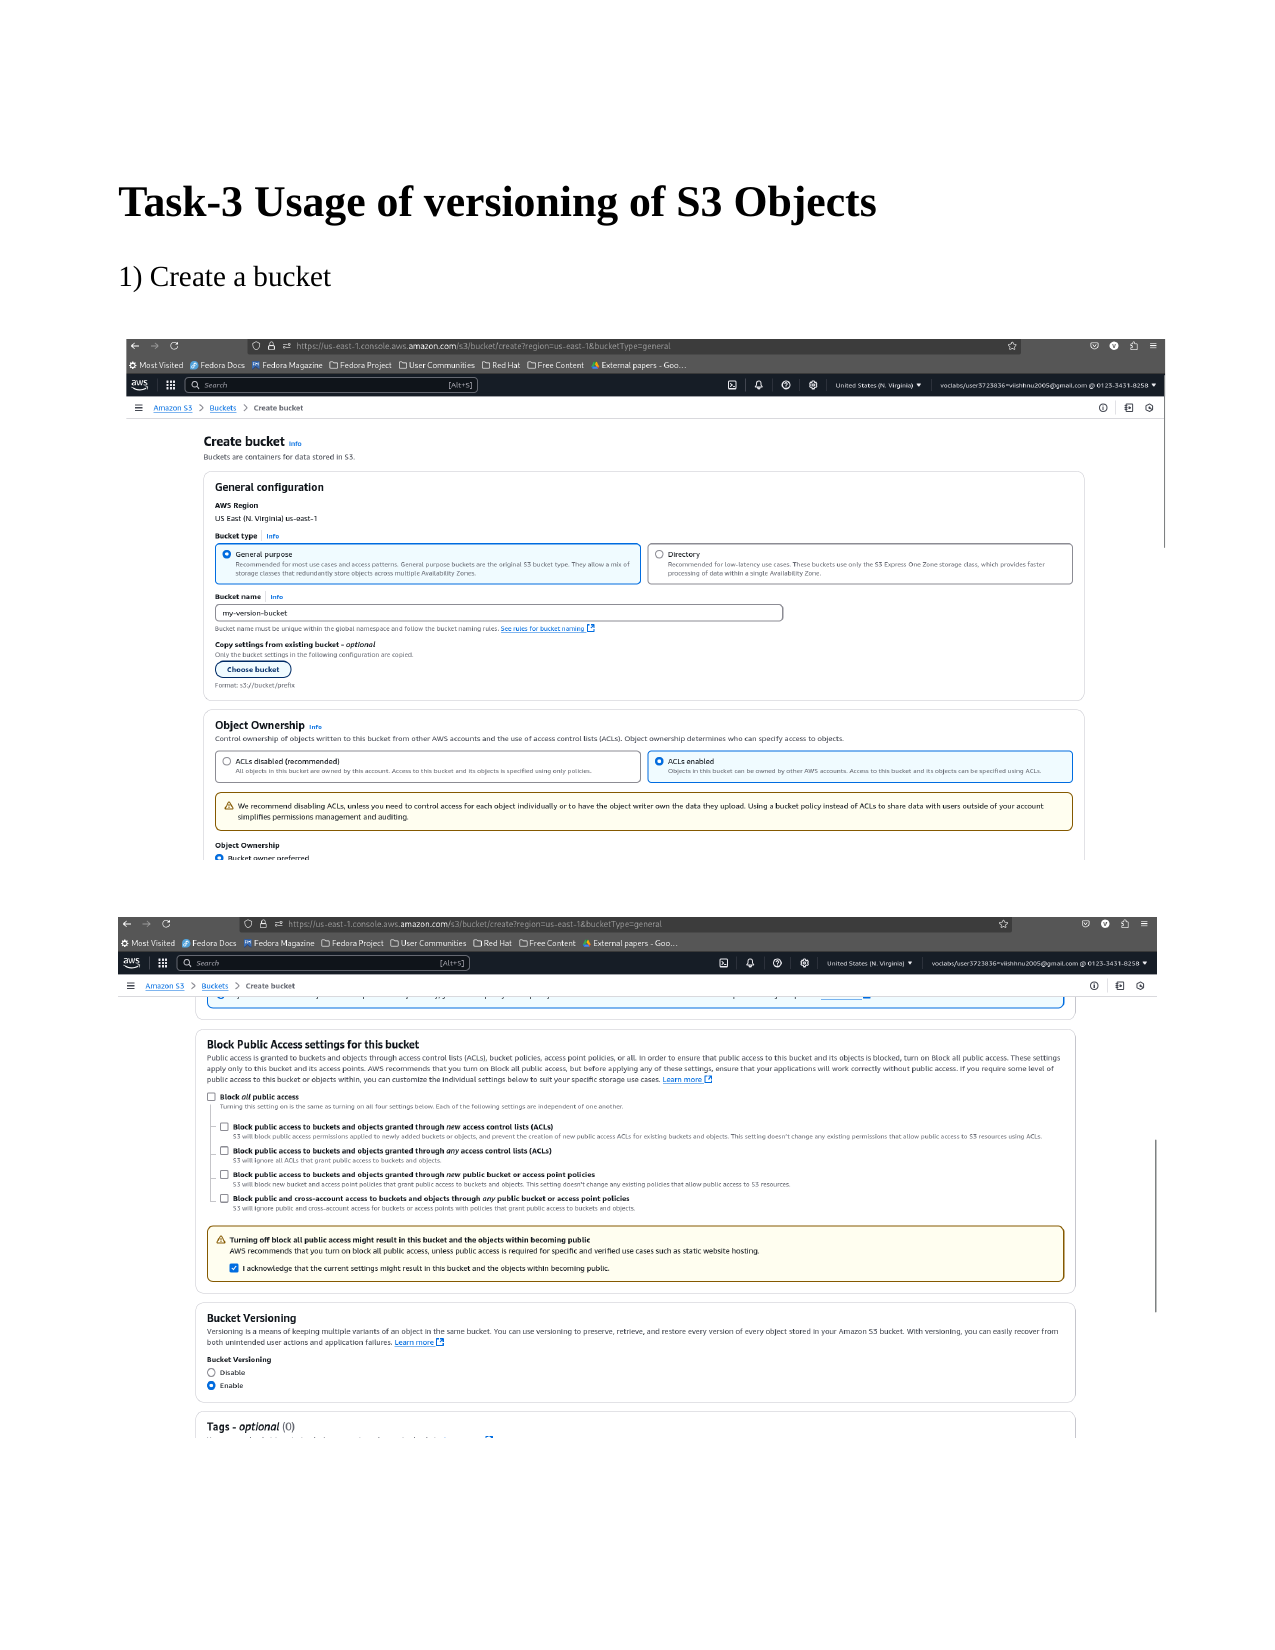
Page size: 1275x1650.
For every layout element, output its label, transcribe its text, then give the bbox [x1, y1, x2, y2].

text 1) Create a bucket [118, 259, 1157, 293]
picture [126, 339, 1166, 860]
picture [118, 917, 1157, 1438]
text Task-3 Usage of versioning of S3 Objects [118, 176, 1157, 226]
